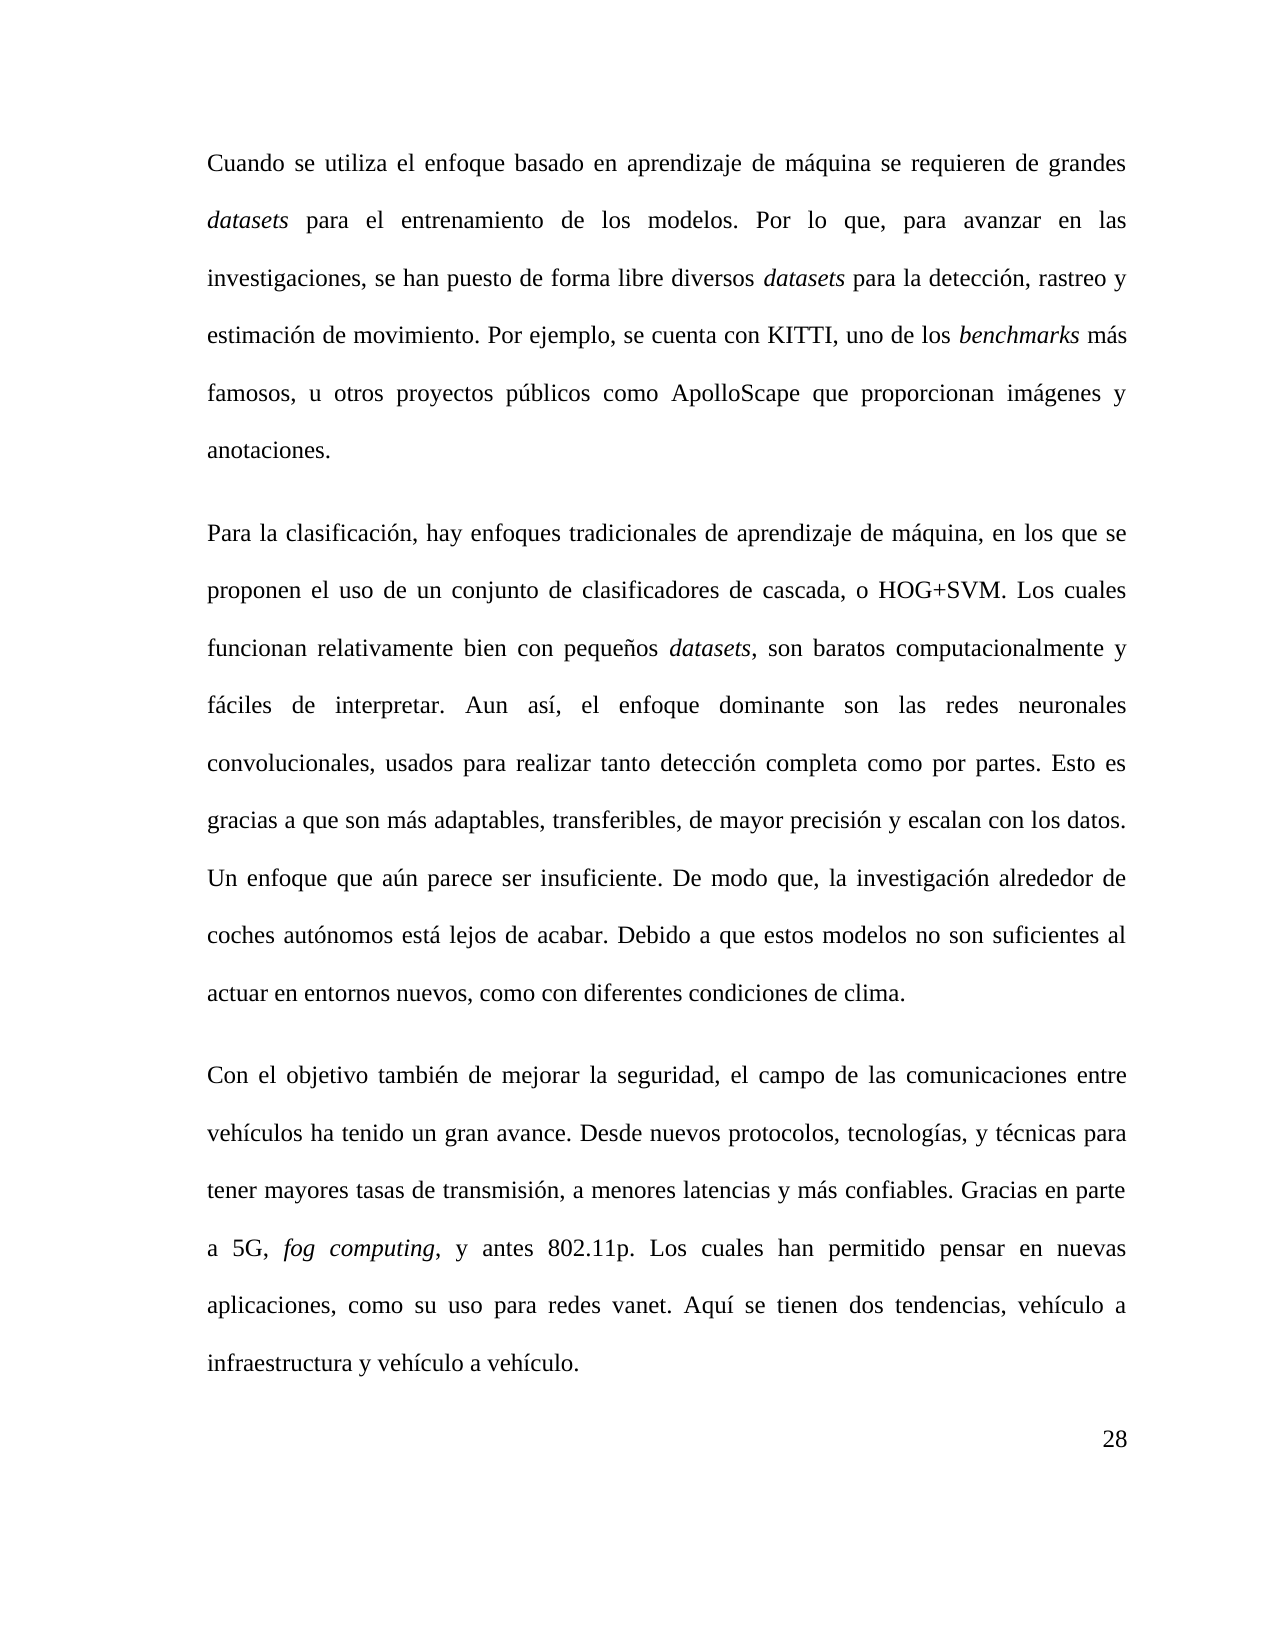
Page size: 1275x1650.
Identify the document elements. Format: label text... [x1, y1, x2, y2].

text Con el objetivo también de mejorar la seguridad, el campo de las comunicaciones entre vehículos ha tenido un gran avance. Desde nuevos protocolos, tecnologías, y técnicas para tener mayores tasas de transmisión, a menores latencias y más confiables. Gracias en parte a 5G, fog computing, y antes 802.11p. Los cuales han permitido pensar en nuevas aplicaciones, como su uso para redes vanet. Aquí se tienen dos tendencias, vehículo a infraestructura y vehículo a vehículo. [207, 1060, 1127, 1376]
text Para la clasificación, hay enfoques tradicionales de aprendizaje de máquina, en los que se proponen el uso de un conjunto de clasificadores de cascada, o HOG+SVM. Los cuales funcionan relativamente bien con pequeños datasets, son baratos computacionalmente y fáciles de interpretar. Aun así, el enfoque dominante son las redes neuronales convolucionales, usados para realizar tanto detección completa como por partes. Esto es gracias a que son más adaptables, transferibles, de mayor precisión y escalan con los datos. Un enfoque que aún parece ser insuficiente. De modo que, la investigación alrededor de coches autónomos está lejos de acabar. Debido a que estos modelos no son suficientes al actuar en entornos nuevos, como con diferentes condiciones de clima. [207, 518, 1127, 1006]
text Cuando se utiliza el enfoque basado en aprendizaje de máquina se requieren de grandes datasets para el entrenamiento de los modelos. Por lo que, para avanzar en las investigaciones, se han puesto de forma libre diversos datasets para la detección, rastreo y estimación de movimiento. Por ejemplo, se cuenta con KITTI, uno de los benchmarks más famosos, u otros proyectos públicos como ApolloScape que proporcionan imágenes y anotaciones. [207, 148, 1127, 464]
